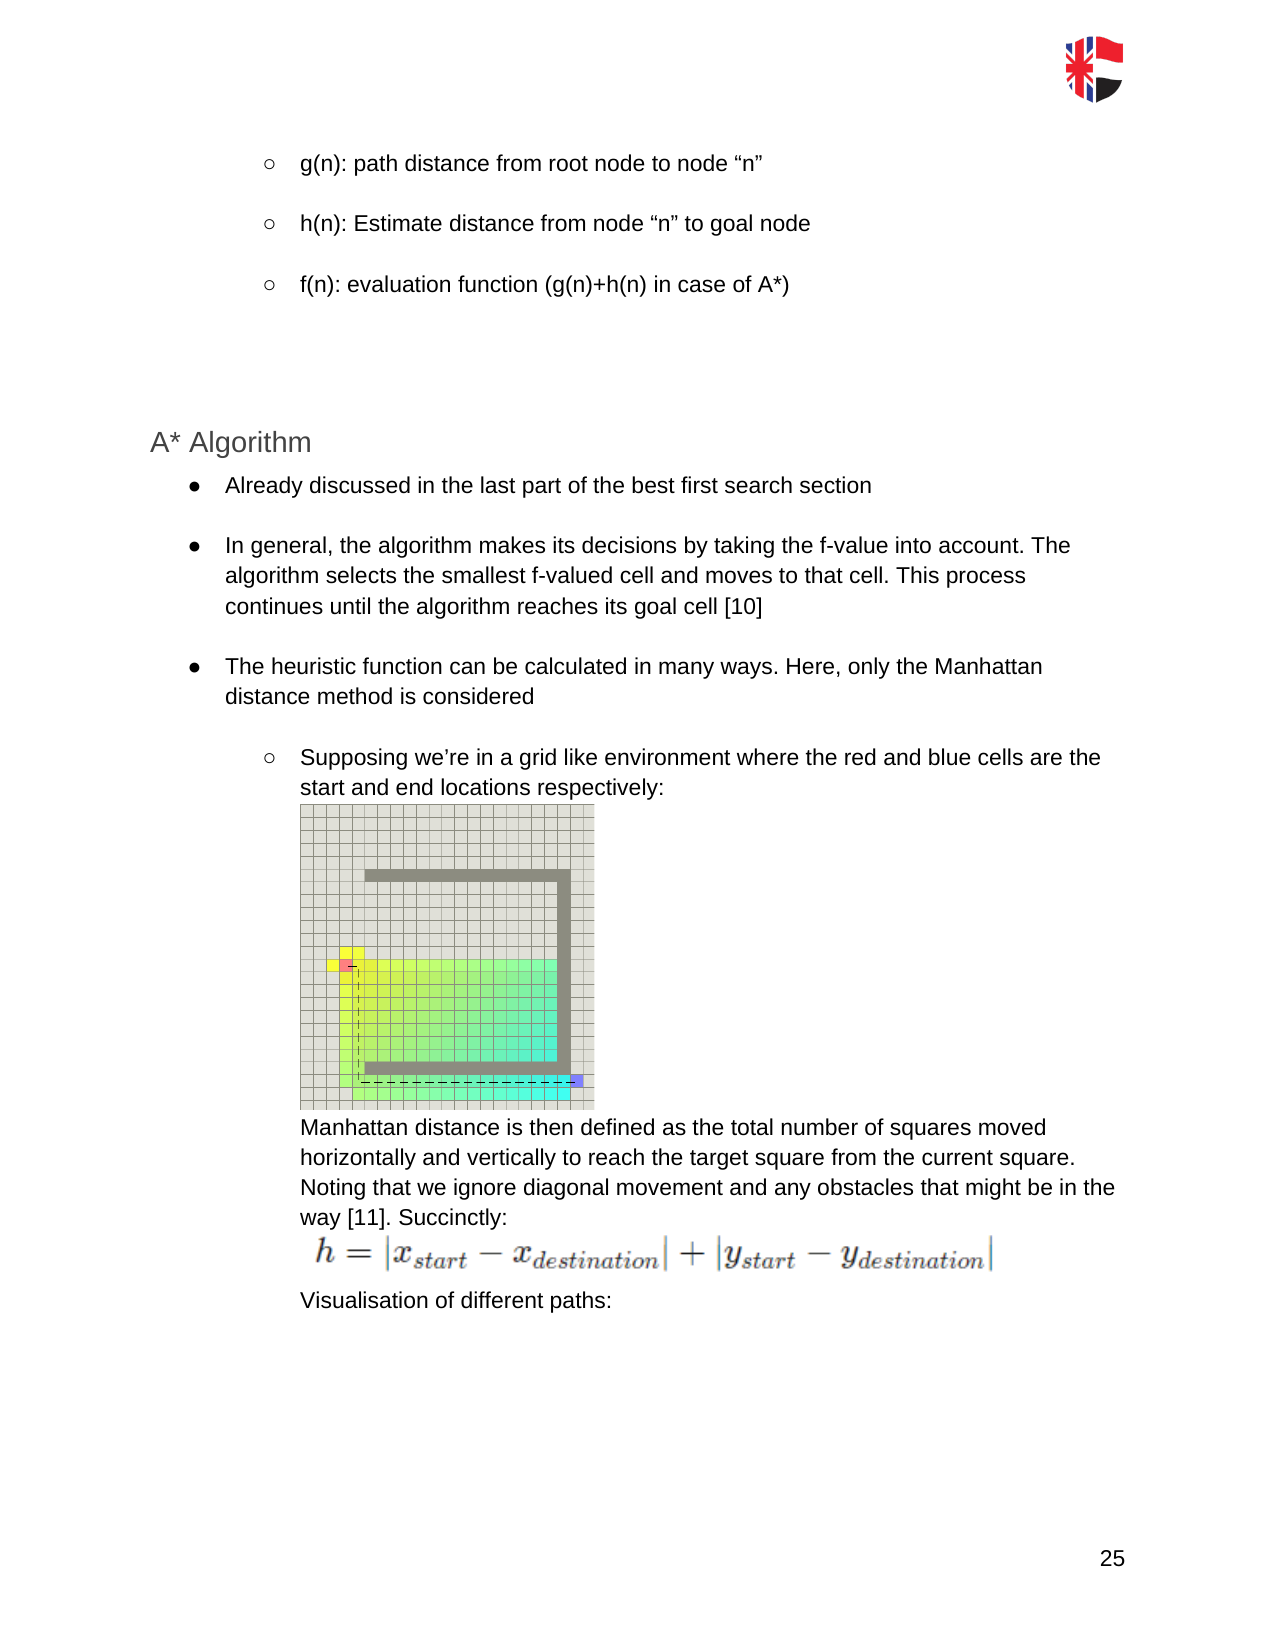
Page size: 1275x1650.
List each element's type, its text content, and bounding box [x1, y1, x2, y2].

list f(n): evaluation function (g(n)+h(n) in case of A*) [262, 271, 1125, 327]
list The heuristic function can be calculated in many ways. Here, only the Manhattan distance method is considered [187, 653, 1125, 740]
list Already discussed in the last part of the best first search section [187, 472, 1125, 528]
picture [300, 804, 595, 1110]
list In general, the algorithm makes its decisions by taking the f-value into account. The algorithm selects the smallest f-valued cell and moves to that cell. This process continues until the algorithm reaches its goal cell [10] [187, 532, 1125, 649]
subtitle A* Algorithm [150, 425, 1125, 458]
list h(n): Estimate distance from node “n” to goal node [262, 210, 1125, 267]
list g(n): path distance from root node to node “n” [262, 150, 1125, 207]
picture [1064, 36, 1125, 104]
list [262, 744, 1125, 1313]
picture [300, 1234, 1011, 1283]
